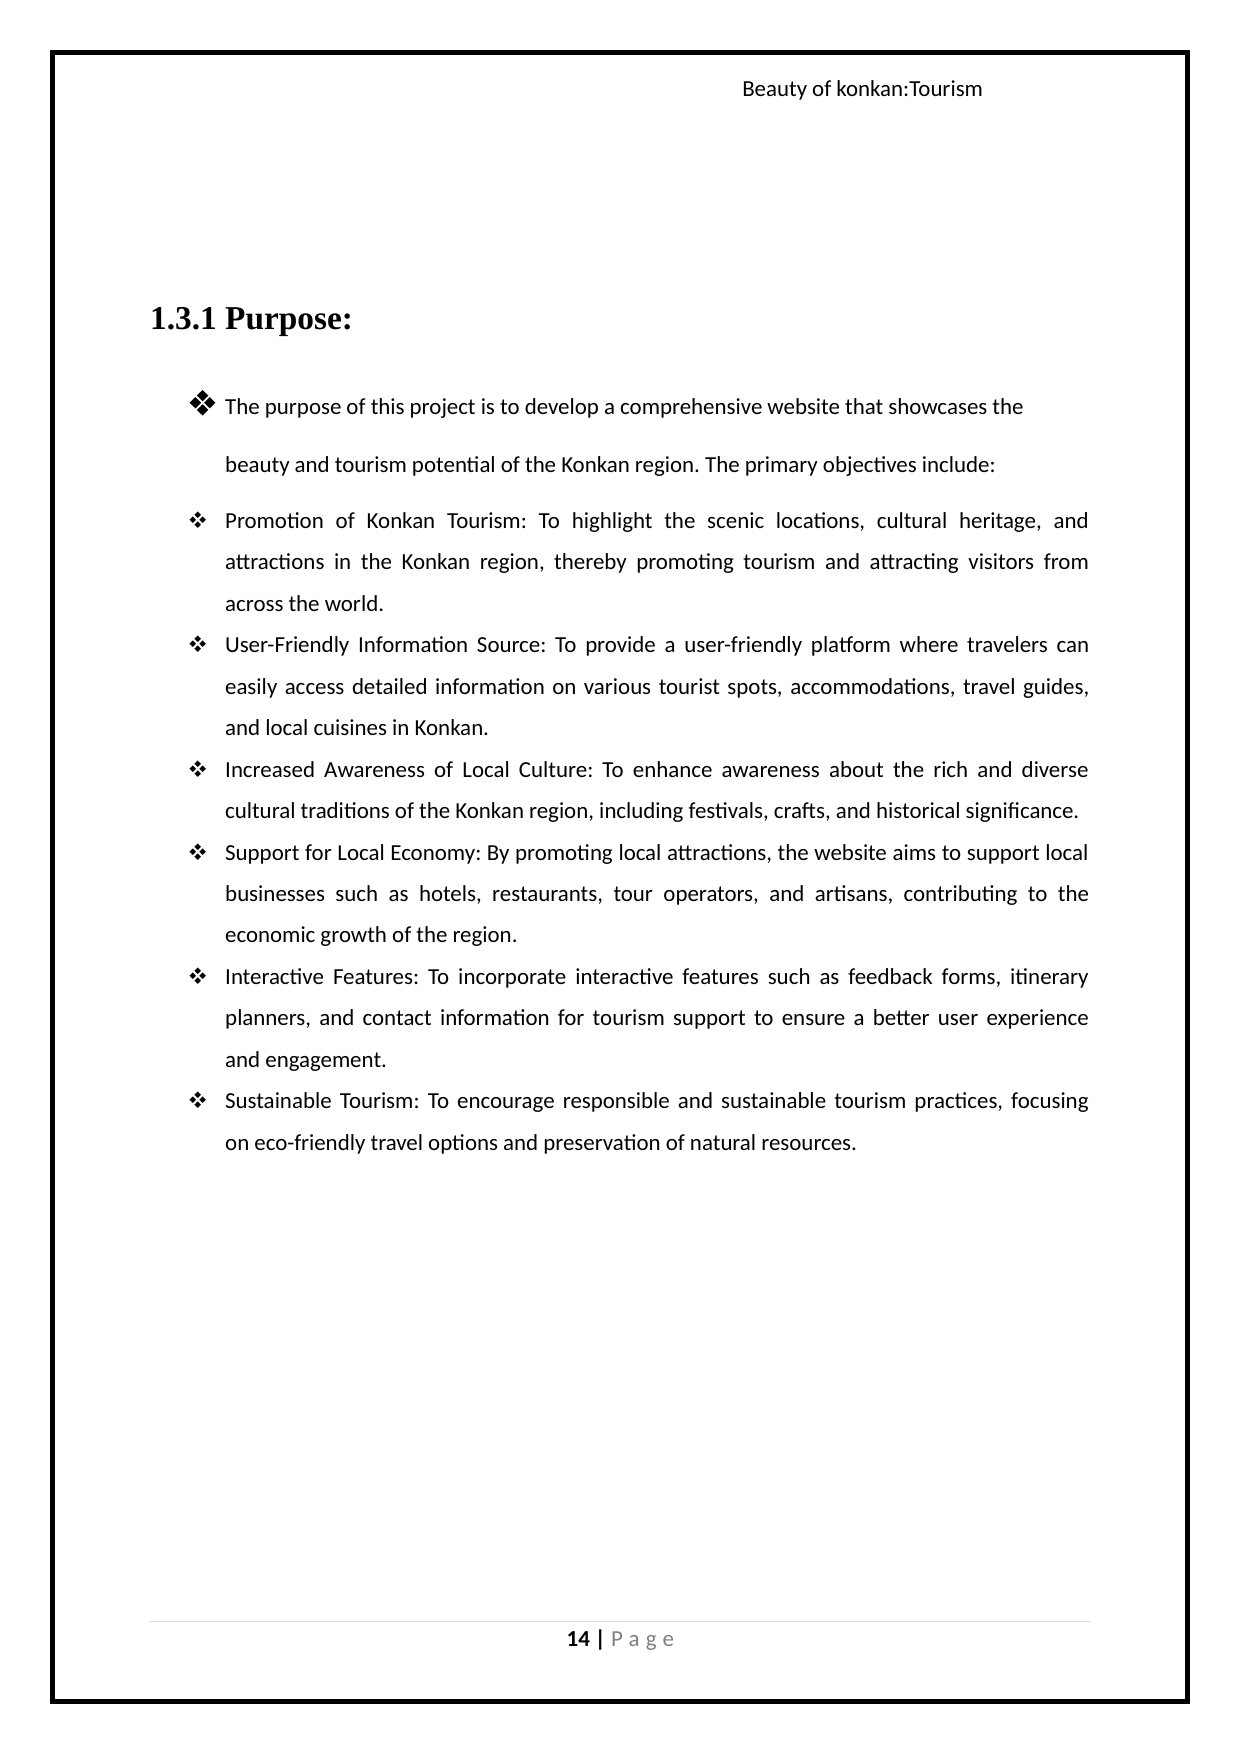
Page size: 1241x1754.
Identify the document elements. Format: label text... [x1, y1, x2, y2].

list The purpose of this project is to develop a comprehensive website that showcases the beauty and tourism potential of the Konkan region. The primary objectives include: [187, 392, 1090, 478]
list Increased Awareness of Local Culture: To enhance awareness about the rich and diverse cultural traditions of the Konkan region, including festivals, crafts, and historical significance. [187, 755, 1090, 824]
list Support for Local Economy: By promoting local attractions, the website aims to support local businesses such as hotels, restaurants, tour operators, and artisans, contributing to the economic growth of the region. [187, 838, 1090, 949]
list Promotion of Konkan Tourism: To highlight the scenic locations, cultural heritage, and attractions in the Konkan region, thereby promoting tourism and attracting visitors from across the world. [187, 506, 1090, 617]
list Sustainable Tourism: To encourage responsible and sustainable tourism practices, focusing on eco-friendly travel options and preservation of natural resources. [187, 1086, 1090, 1156]
text 1.3.1 Purpose: [150, 298, 1090, 337]
list Interactive Features: To incorporate interactive features such as feedback forms, itinerary planners, and contact information for tourism support to ensure a better user experience and engagement. [187, 962, 1090, 1073]
list User-Friendly Information Source: To provide a user-friendly platform where travelers can easily access detailed information on various tourist spots, accommodations, travel guides, and local cuisines in Konkan. [187, 630, 1090, 741]
